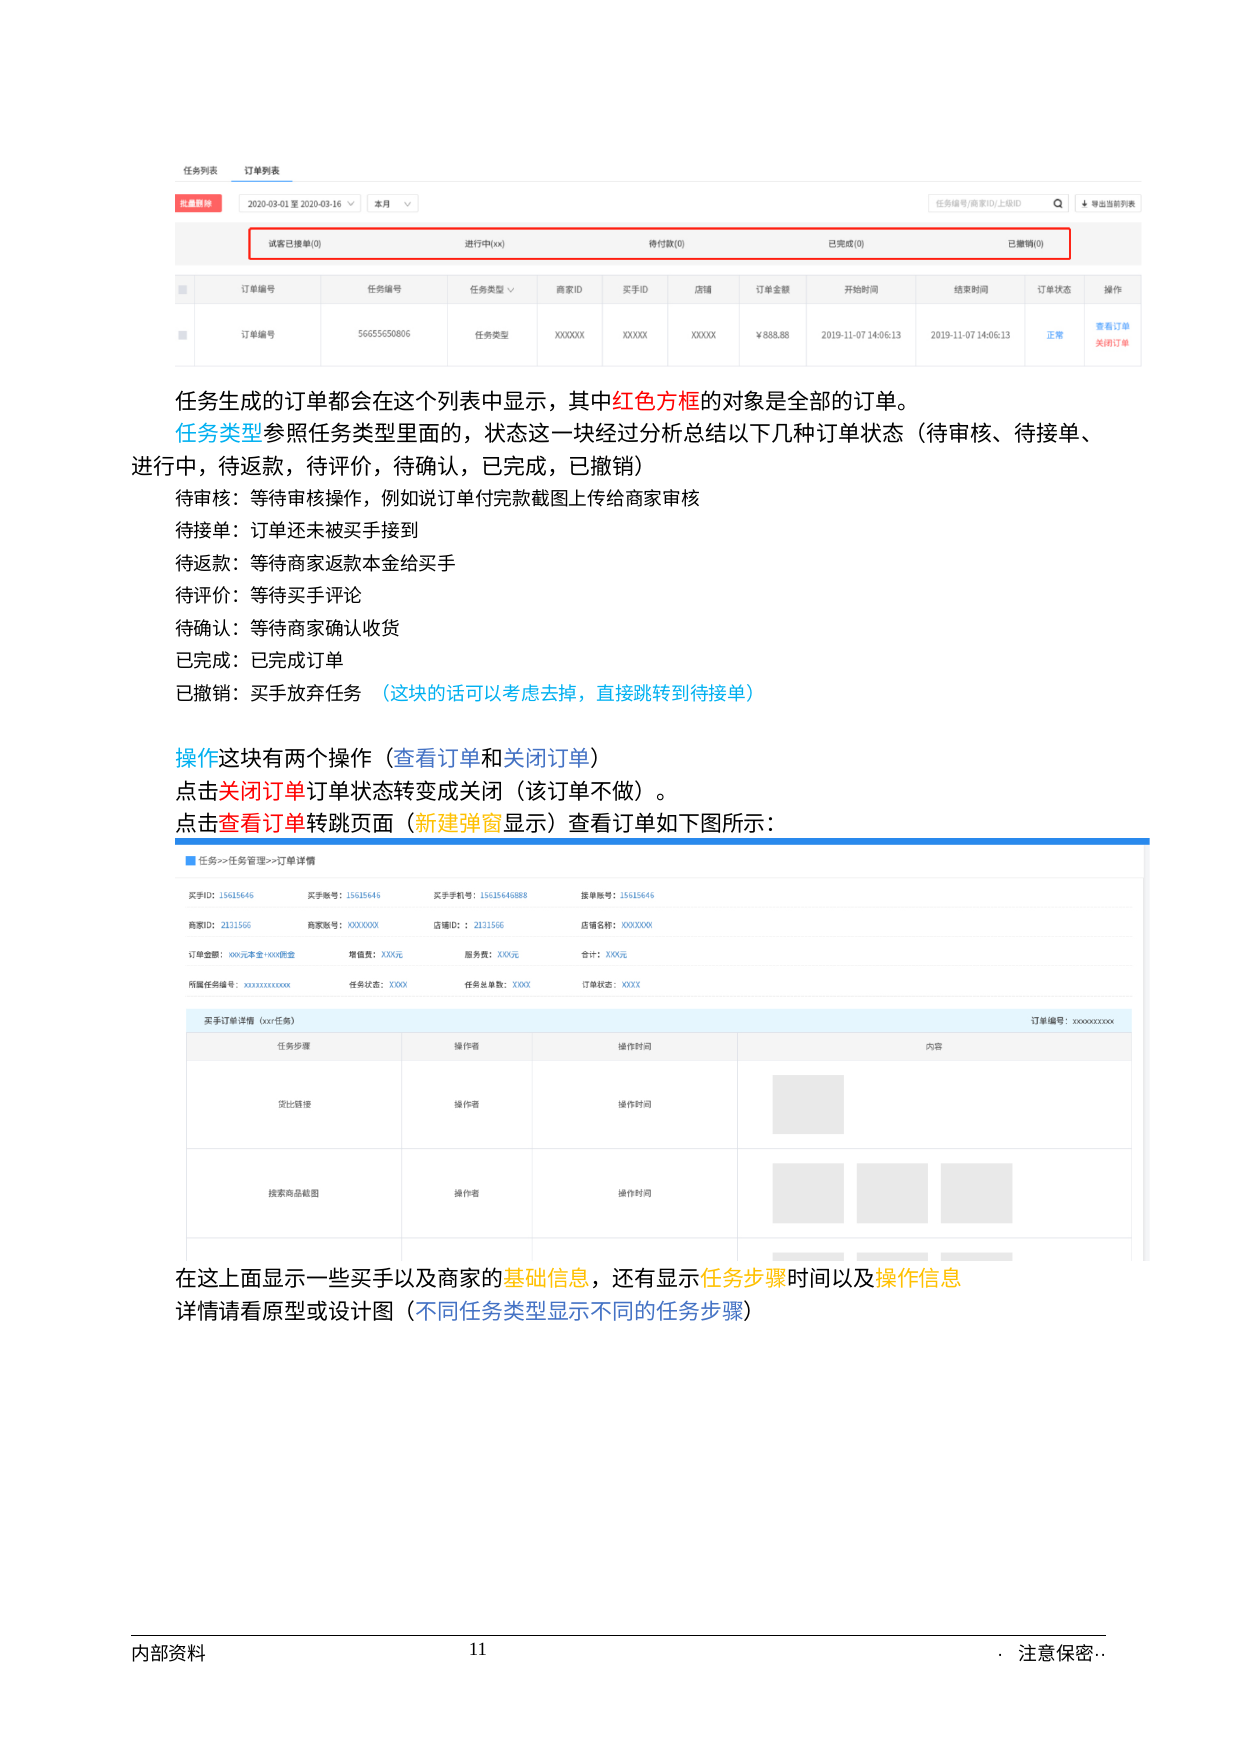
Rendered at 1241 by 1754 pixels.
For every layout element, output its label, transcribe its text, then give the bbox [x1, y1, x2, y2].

text 操作这块有两个操作（查看订单和关闭订单） [131, 741, 1106, 773]
picture [523, 688, 529, 696]
text 待返款：等待商家返款本金给买手 [131, 546, 1106, 578]
text 点击关闭订单订单状态转变成关闭（该订单不做）。 [131, 773, 1106, 806]
text 已撤销：买手放弃任务 （这块的话可以考虑去掉，直接跳转到待接单） [131, 676, 1106, 708]
text 点击查看订单转跳页面（新建弹窗显示）查看订单如下图所示： [131, 806, 1106, 838]
text 在这上面显示一些买手以及商家的基础信息，还有显示任务步骤时间以及操作信息 [131, 1261, 1106, 1293]
text 任务类型参照任务类型里面的，状态这一块经过分析总结以下几种订单状态（待审核、待接单、进行中，待返款，待评价，待确认，已完成，已撤销） [131, 416, 1106, 481]
picture [456, 695, 463, 701]
picture [175, 155, 1149, 373]
picture [175, 838, 1150, 1261]
text 待审核：等待审核操作，例如说订单付完款截图上传给商家审核 [131, 481, 1106, 513]
picture [565, 691, 575, 696]
text 任务生成的订单都会在这个列表中显示，其中红色方框的对象是全部的订单。 [131, 383, 1106, 416]
text 待确认：等待商家确认收货 [131, 611, 1106, 643]
text 详情请看原型或设计图（不同任务类型显示不同的任务步骤） [131, 1293, 1106, 1326]
text 待接单：订单还未被买手接到 [131, 513, 1106, 546]
text 已完成：已完成订单 [131, 643, 1106, 676]
text 待评价：等待买手评论 [131, 578, 1106, 611]
